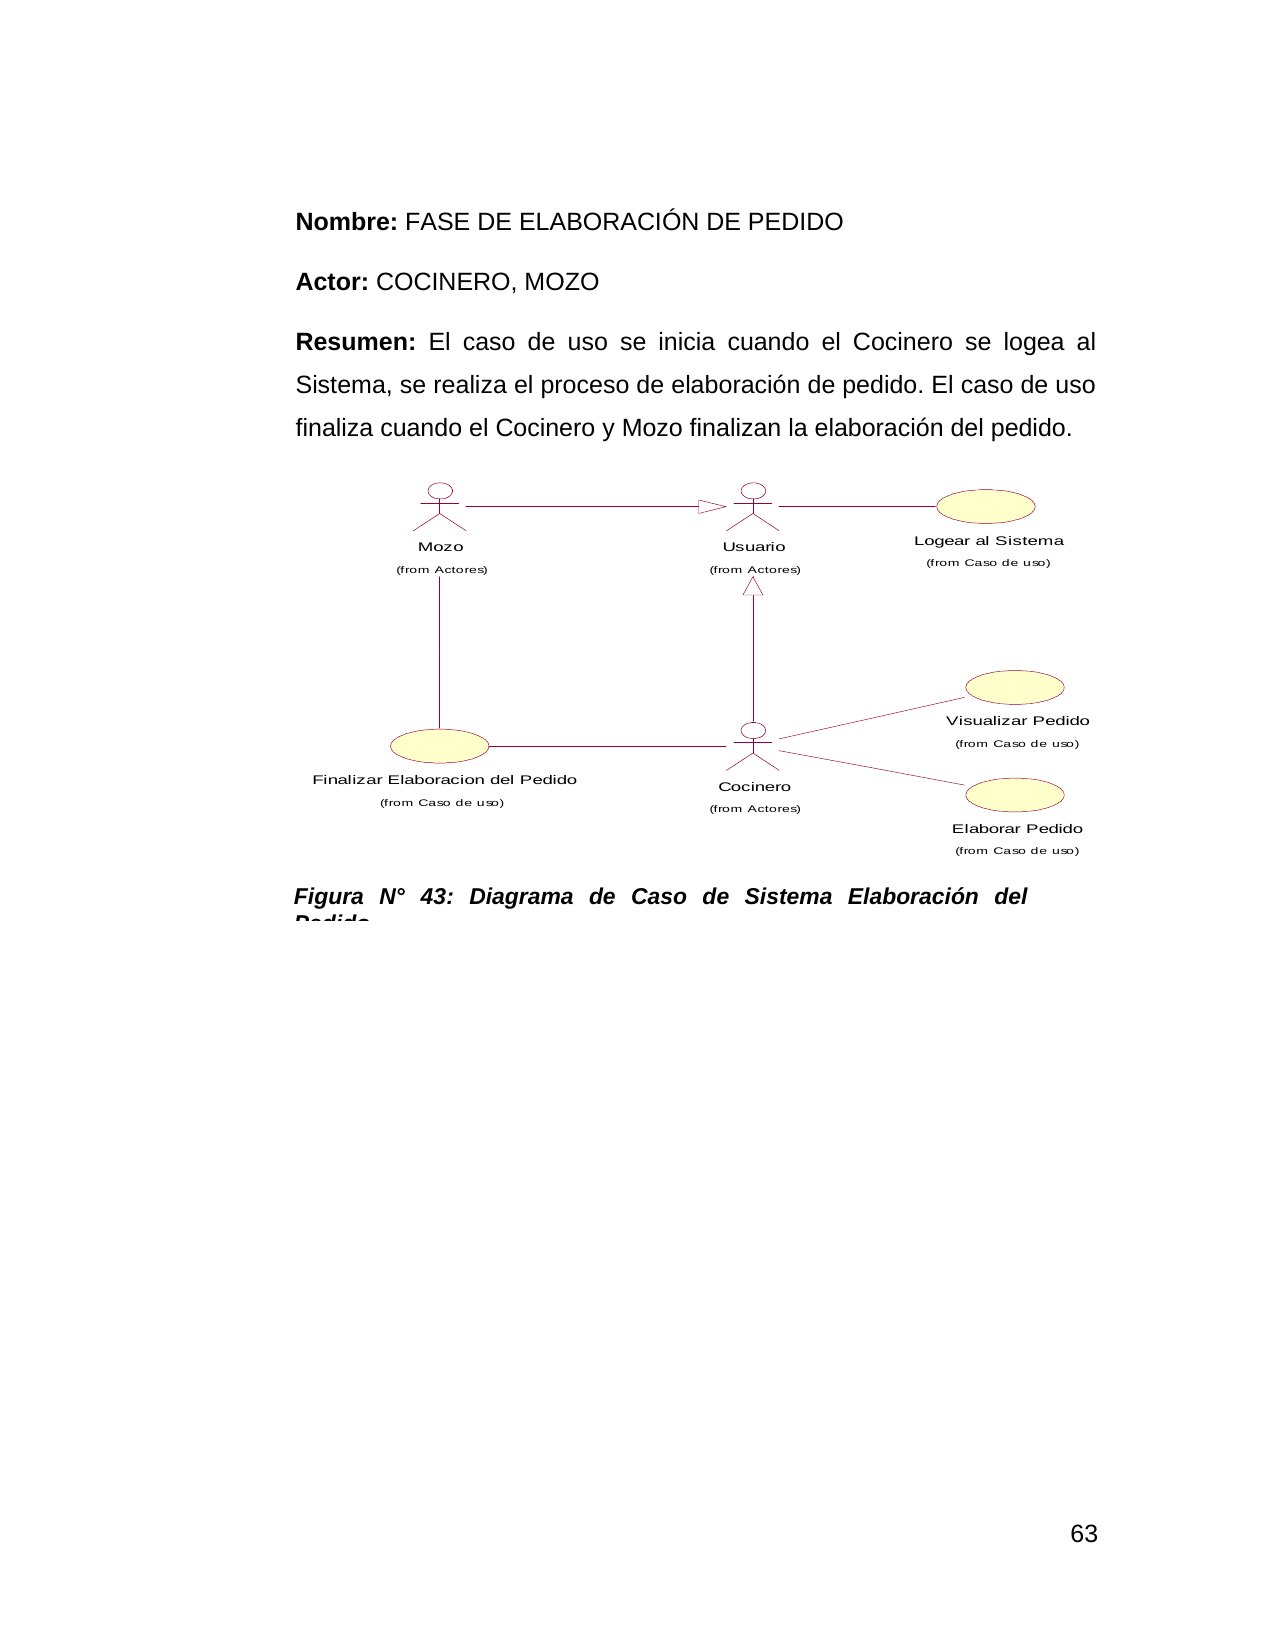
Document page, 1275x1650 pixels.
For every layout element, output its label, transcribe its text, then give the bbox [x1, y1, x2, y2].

text Nombre: FASE DE ELABORACIÓN DE PEDIDO [295, 207, 1098, 236]
text Actor: COCINERO, MOZO [295, 267, 1098, 296]
text Resumen: El caso de uso se inicia cuando el Cocinero se logea al Sistema, se realiza el proceso de elaboración de pedido. El caso de uso finaliza cuando el Cocinero y Mozo finalizan la elaboración del pedido. [295, 327, 1098, 442]
